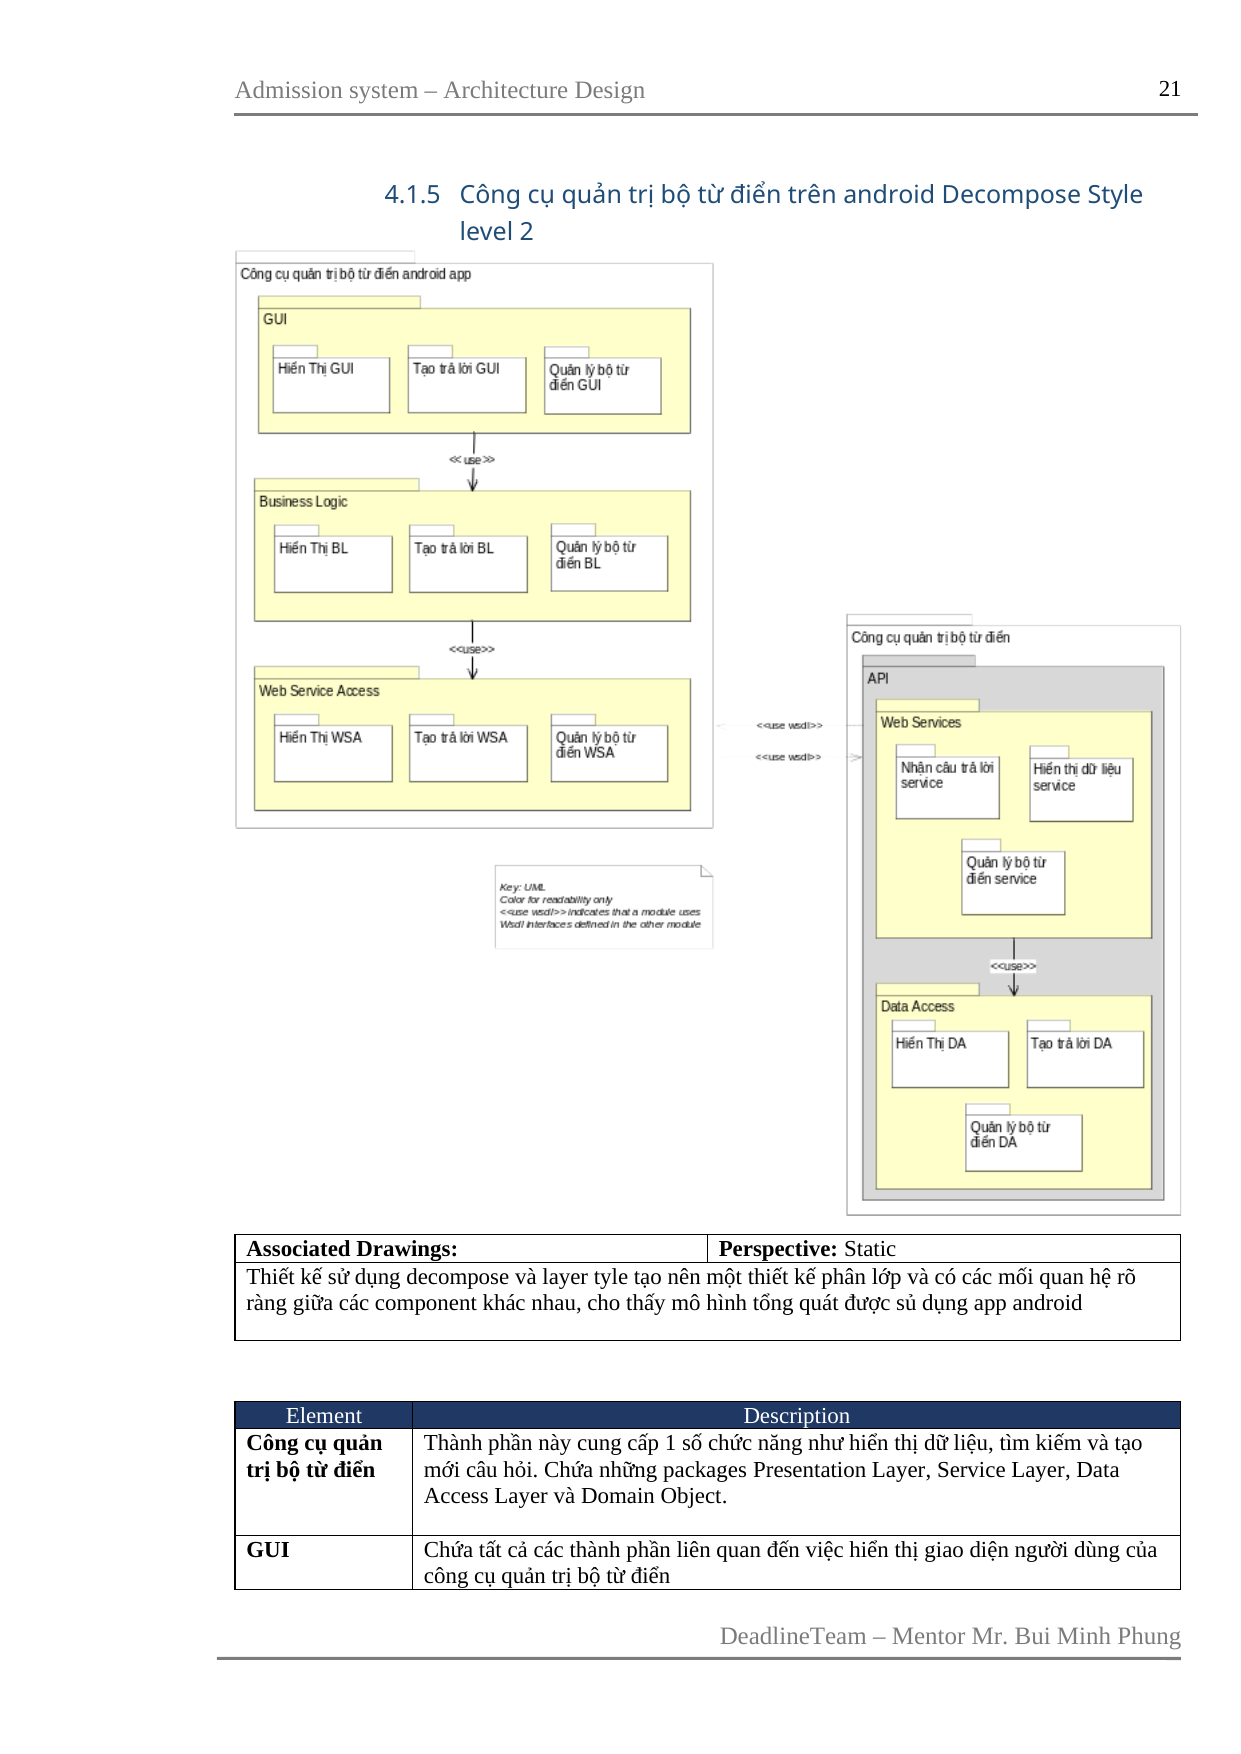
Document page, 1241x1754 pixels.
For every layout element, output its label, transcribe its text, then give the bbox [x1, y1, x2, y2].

table_header Perspective: Static [708, 1235, 1180, 1262]
table_header Associated Drawings: [236, 1235, 707, 1262]
table_cell Thành phần này cung cấp 1 số chức năng như hiển thị dữ liệu, tìm kiếm và tạo mới câu hỏi. Chứa những packages Presentation Layer, Service Layer, Data Access Layer và Domain Object. [413, 1429, 1180, 1535]
table_cell GUI [236, 1536, 412, 1588]
table_cell Thiết kế sử dụng decompose và layer tyle tạo nên một thiết kế phân lớp và có các mối quan hệ rõ ràng giữa các component khác nhau, cho thấy mô hình tổng quát được sủ dụng app android [236, 1263, 1180, 1340]
subtitle Công cụ quản trị bộ từ điển trên android Decompose Style level 2 [384, 176, 1181, 247]
table_cell Chứa tất cả các thành phần liên quan đến việc hiển thị giao diện người dùng của công cụ quản trị bộ từ điển [413, 1536, 1180, 1588]
table_cell Công cụ quản trị bộ từ điển [236, 1429, 412, 1535]
table_header Description [413, 1402, 1180, 1428]
table_header Element [236, 1402, 412, 1428]
